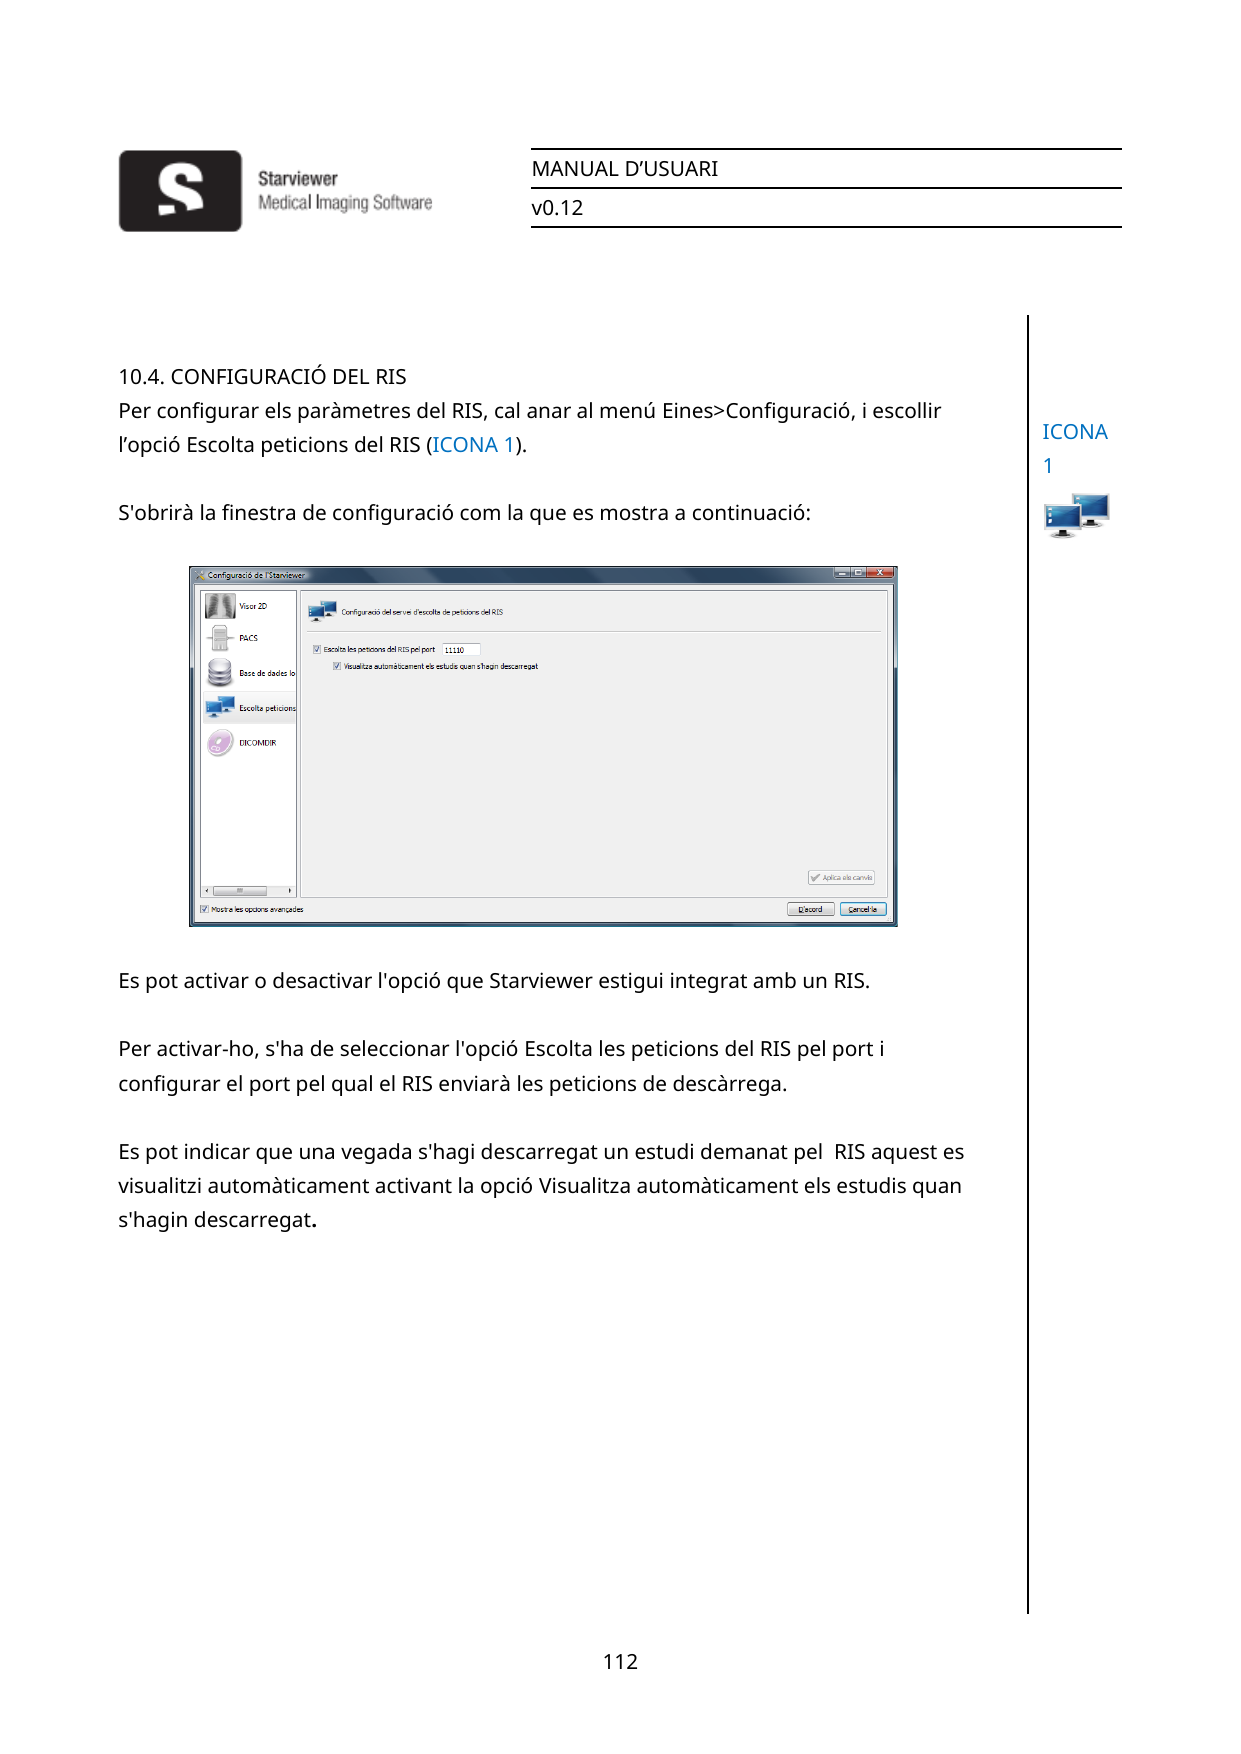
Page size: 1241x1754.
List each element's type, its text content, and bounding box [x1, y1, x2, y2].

text S'obrirà la finestra de configuració com la que es mostra a continuació: [118, 498, 1027, 527]
subtitle Configuració del RIS [118, 362, 1027, 391]
text Es pot activar o desactivar l'opció que Starviewer estigui integrat amb un RIS. [118, 966, 1027, 995]
picture [189, 566, 898, 927]
text Per configurar els paràmetres del RIS, cal anar al menú Eines>Configuració, i escollir l’opció Escolta peticions del RIS (ICONA 1). [118, 396, 1027, 459]
table_header ICONA 1 [1029, 315, 1122, 1614]
text Per activar-ho, s'ha de seleccionar l'opció Escolta les peticions del RIS pel port i configurar el port pel qual el RIS enviarà les peticions de descàrrega. [118, 1034, 1027, 1097]
text Es pot indicar que una vegada s'hagi descarregat un estudi demanat pel RIS aquest es visualitzi automàticament activant la opció Visualitza automàticament els estudis quan s'hagin descarregat. [118, 1137, 1027, 1233]
picture [1042, 485, 1111, 549]
